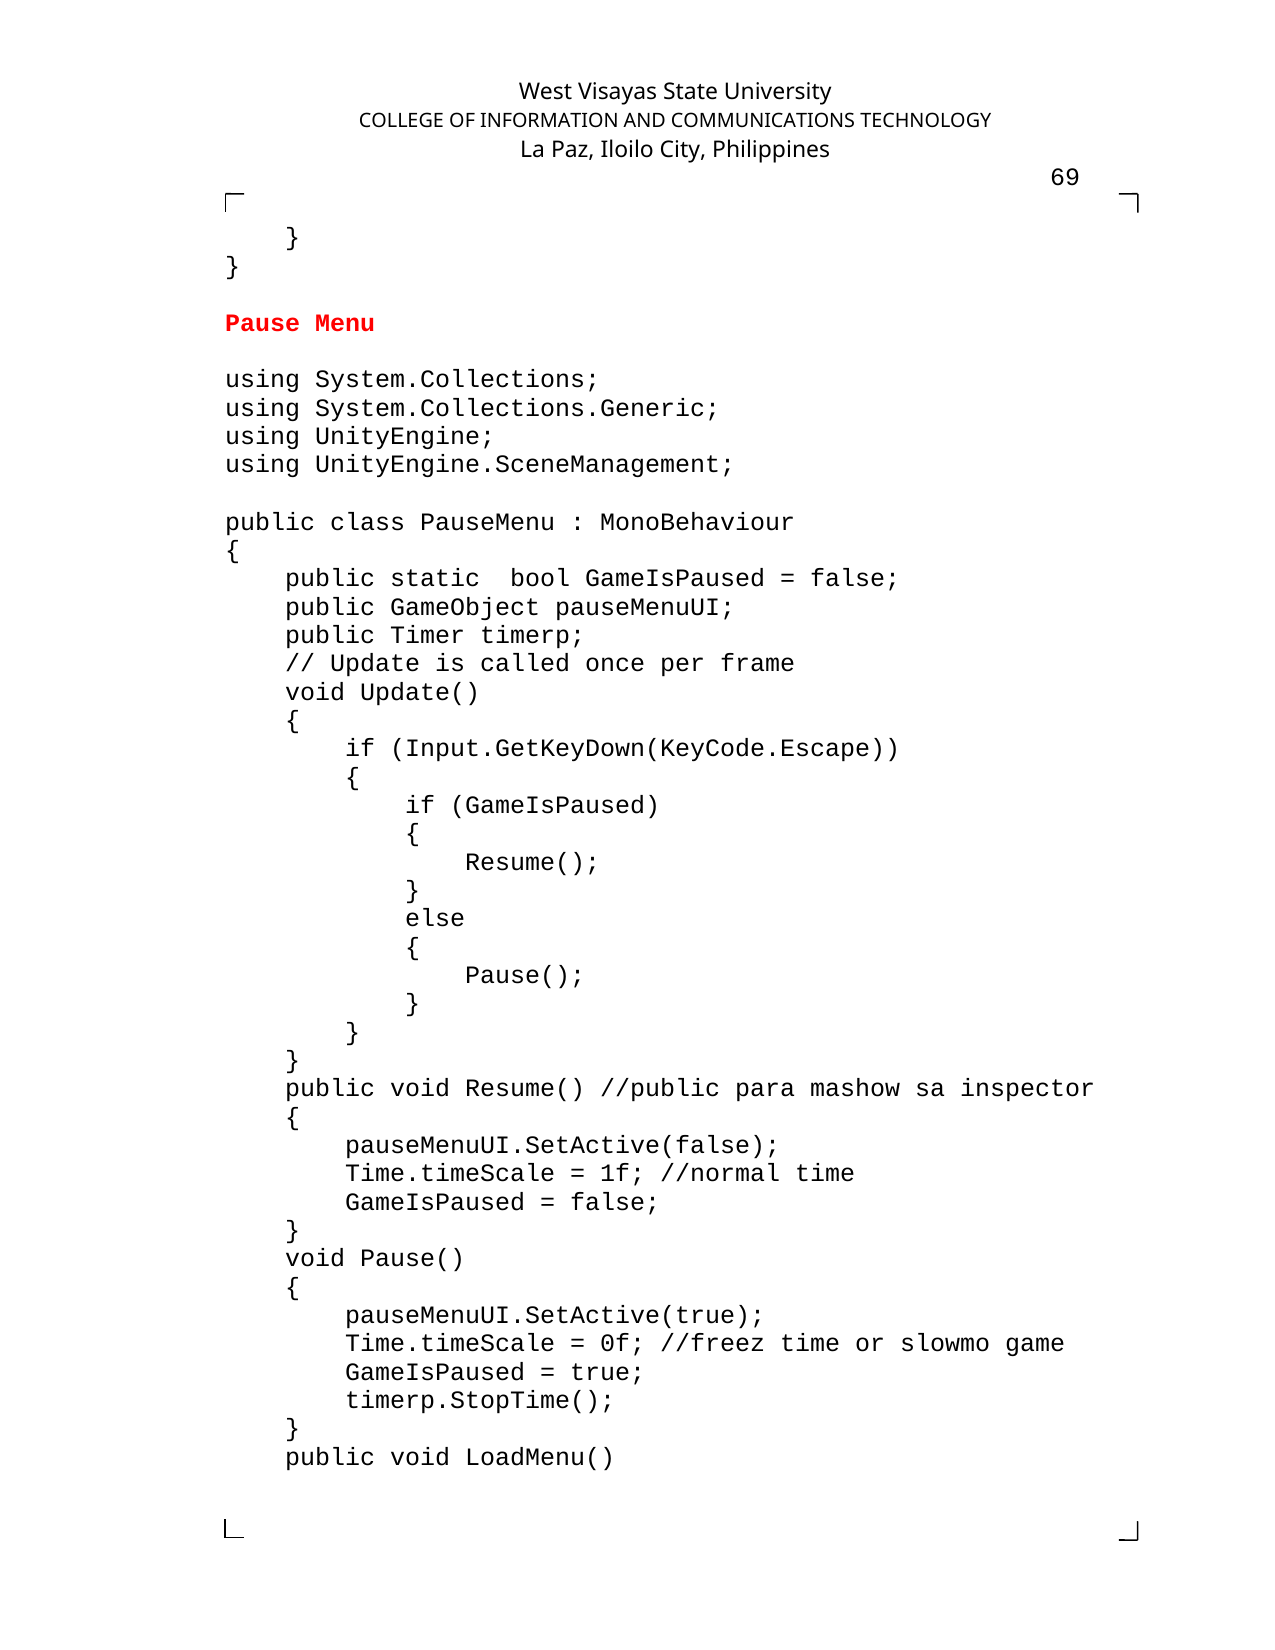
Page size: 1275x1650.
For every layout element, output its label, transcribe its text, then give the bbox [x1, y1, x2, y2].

text else [225, 906, 1125, 934]
text public class PauseMenu : MonoBehaviour [225, 509, 1125, 537]
text Time.timeScale = 0f; //freez time or slowmo game [225, 1331, 1125, 1359]
text void Pause() [225, 1246, 1125, 1274]
text { [225, 821, 1125, 849]
text GameIsPaused = true; [225, 1359, 1125, 1387]
text timerp.StopTime(); [225, 1387, 1125, 1416]
text } [225, 877, 1125, 906]
text if (Input.GetKeyDown(KeyCode.Escape)) [225, 736, 1125, 764]
text public static bool GameIsPaused = false; [225, 566, 1125, 594]
text } [225, 1019, 1125, 1047]
text } [225, 1416, 1125, 1444]
text using UnityEngine; [225, 424, 1125, 452]
text { [225, 764, 1125, 792]
text pauseMenuUI.SetActive(false); [225, 1132, 1125, 1161]
text } [225, 1047, 1125, 1076]
text { [225, 1104, 1125, 1132]
text } [225, 225, 1125, 253]
text Pause Menu [225, 310, 1125, 339]
text if (GameIsPaused) [225, 792, 1125, 821]
text void Update() [225, 679, 1125, 707]
text GameIsPaused = false; [225, 1189, 1125, 1217]
text { [225, 537, 1125, 566]
text } [225, 1217, 1125, 1246]
text // Update is called once per frame [225, 651, 1125, 679]
text public GameObject pauseMenuUI; [225, 594, 1125, 622]
text Time.timeScale = 1f; //normal time [225, 1161, 1125, 1189]
text { [225, 934, 1125, 962]
text pauseMenuUI.SetActive(true); [225, 1302, 1125, 1331]
text } [225, 253, 1125, 282]
text public void LoadMenu() [225, 1444, 1125, 1472]
text { [225, 707, 1125, 736]
text } [225, 991, 1125, 1019]
text using UnityEngine.SceneManagement; [225, 452, 1125, 480]
text public Timer timerp; [225, 622, 1125, 651]
text Pause(); [225, 962, 1125, 991]
text using System.Collections; [225, 367, 1125, 395]
text Resume(); [225, 849, 1125, 877]
text public void Resume() //public para mashow sa inspector [225, 1076, 1125, 1104]
text using System.Collections.Generic; [225, 395, 1125, 424]
text { [225, 1274, 1125, 1302]
